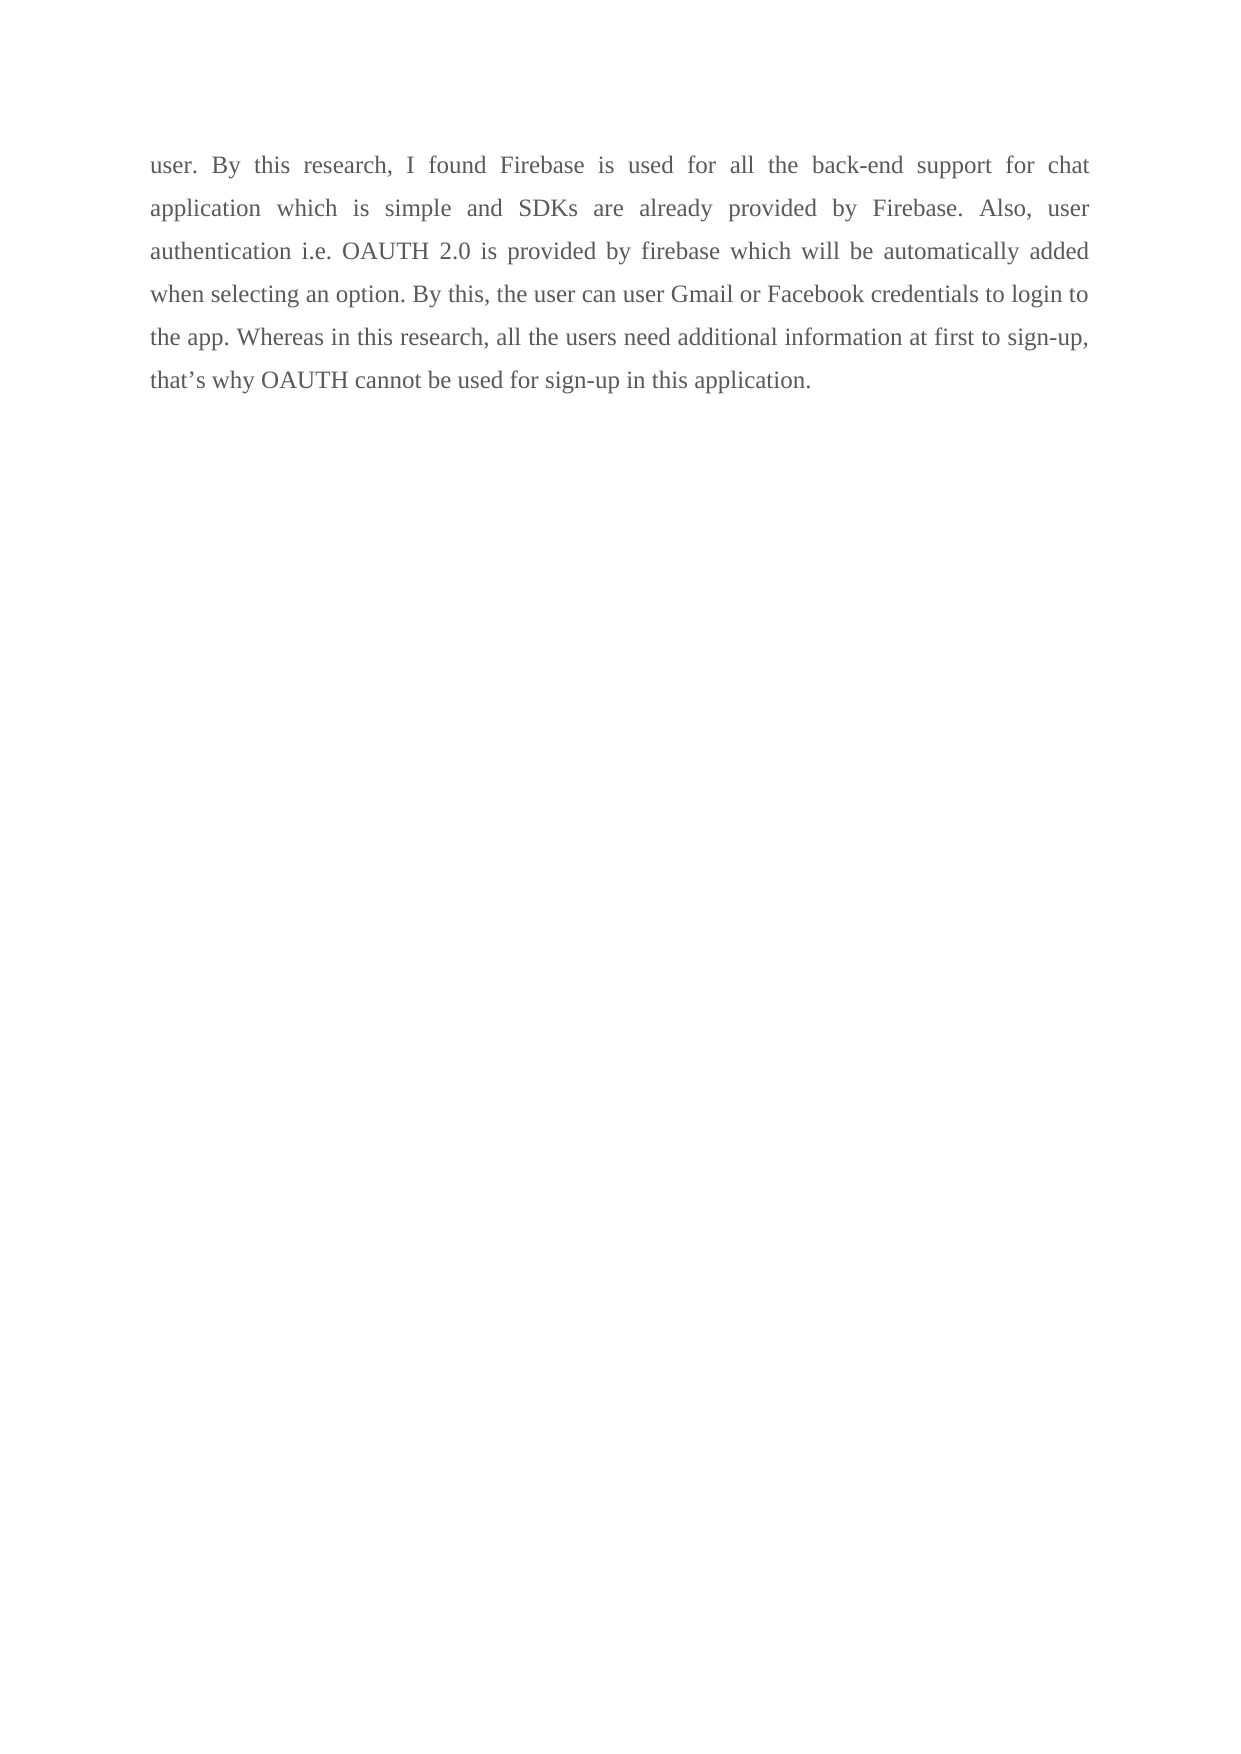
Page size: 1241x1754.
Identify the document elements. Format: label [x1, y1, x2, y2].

text [150, 150, 1090, 394]
